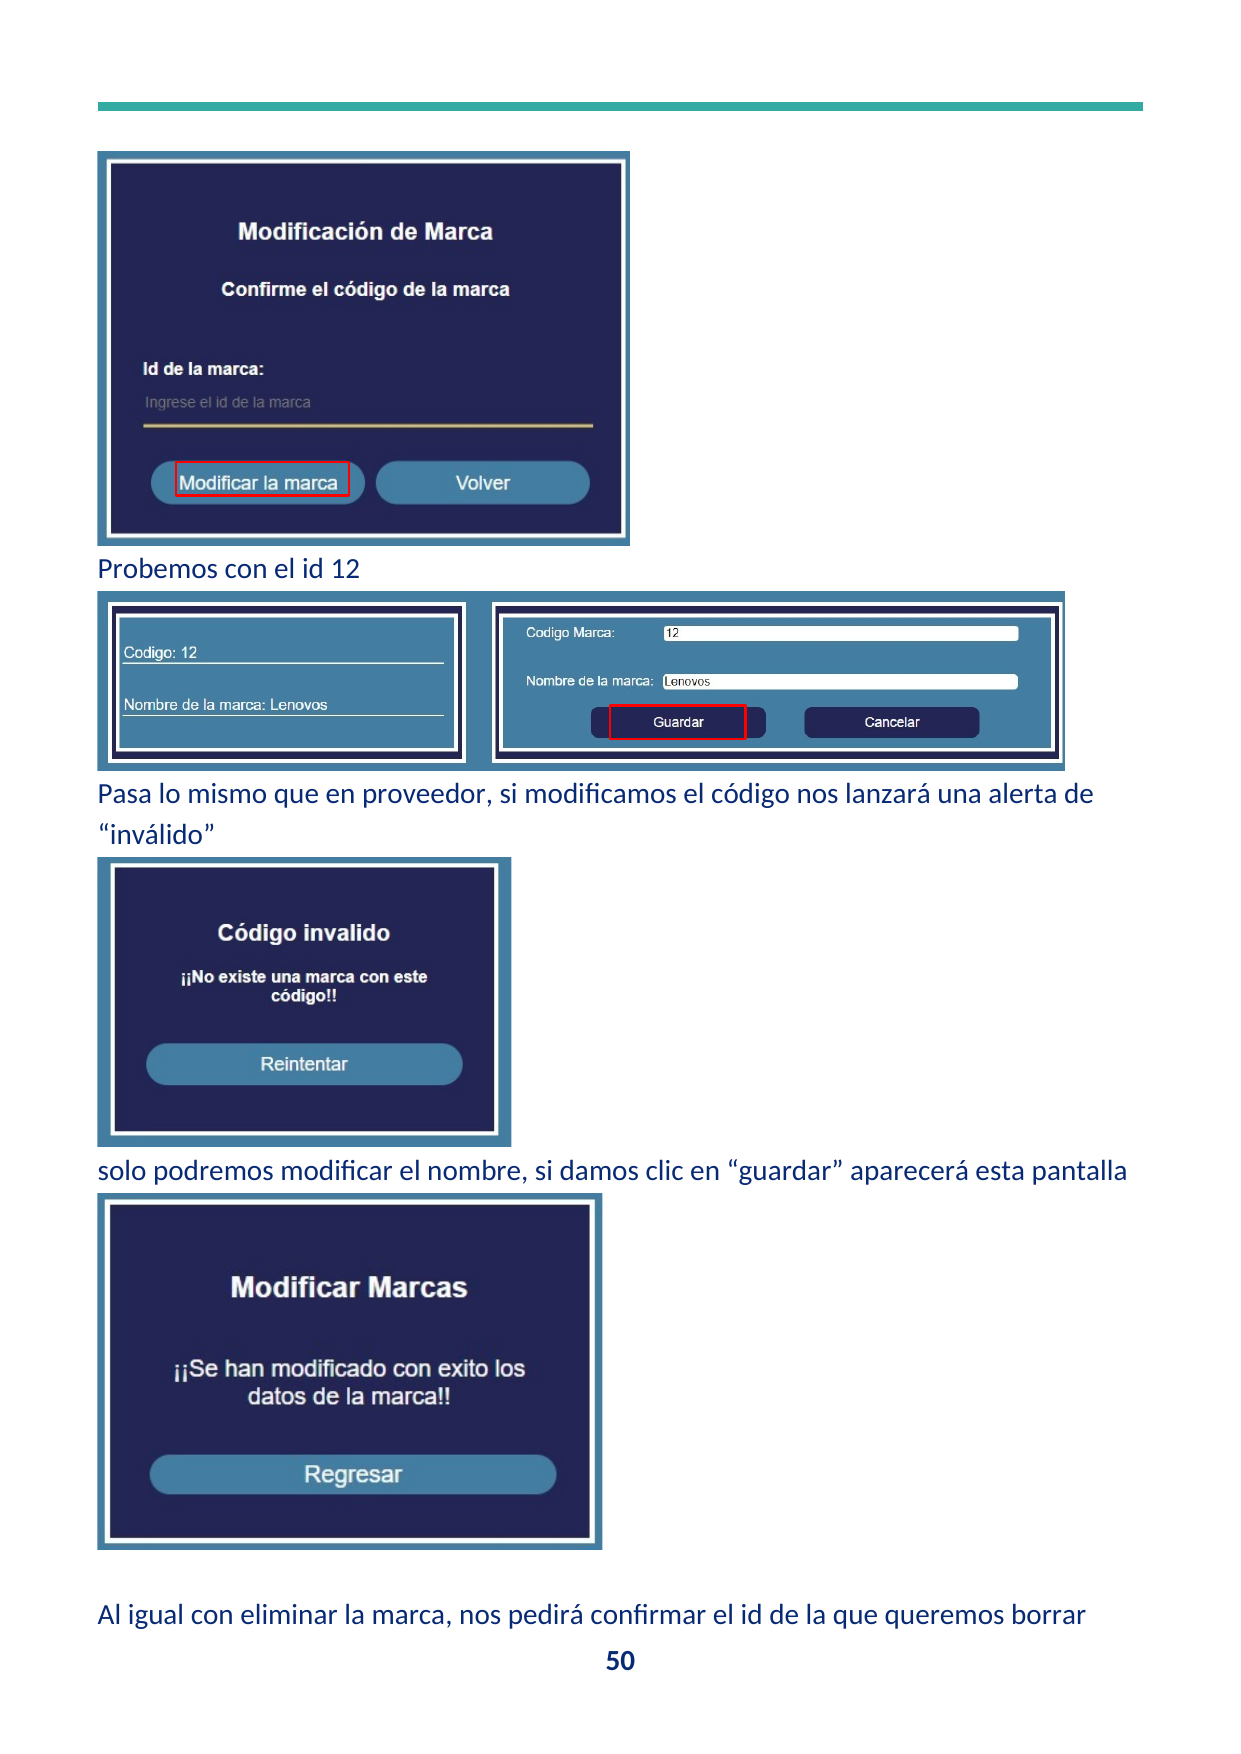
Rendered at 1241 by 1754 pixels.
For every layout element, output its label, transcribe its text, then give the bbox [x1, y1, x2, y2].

text Pasa lo mismo que en proveedor, si modificamos el código nos lanzará una alerta de “inválido” [97, 775, 1143, 852]
text Al igual con eliminar la marca, nos pedirá confirmar el id de la que queremos borrar [97, 1596, 1143, 1632]
picture [97, 1193, 603, 1550]
text solo podremos modificar el nombre, si damos clic en “guardar” aparecerá esta pantalla [97, 1152, 1143, 1188]
picture [97, 151, 630, 546]
picture [97, 857, 512, 1147]
picture [97, 591, 1065, 771]
